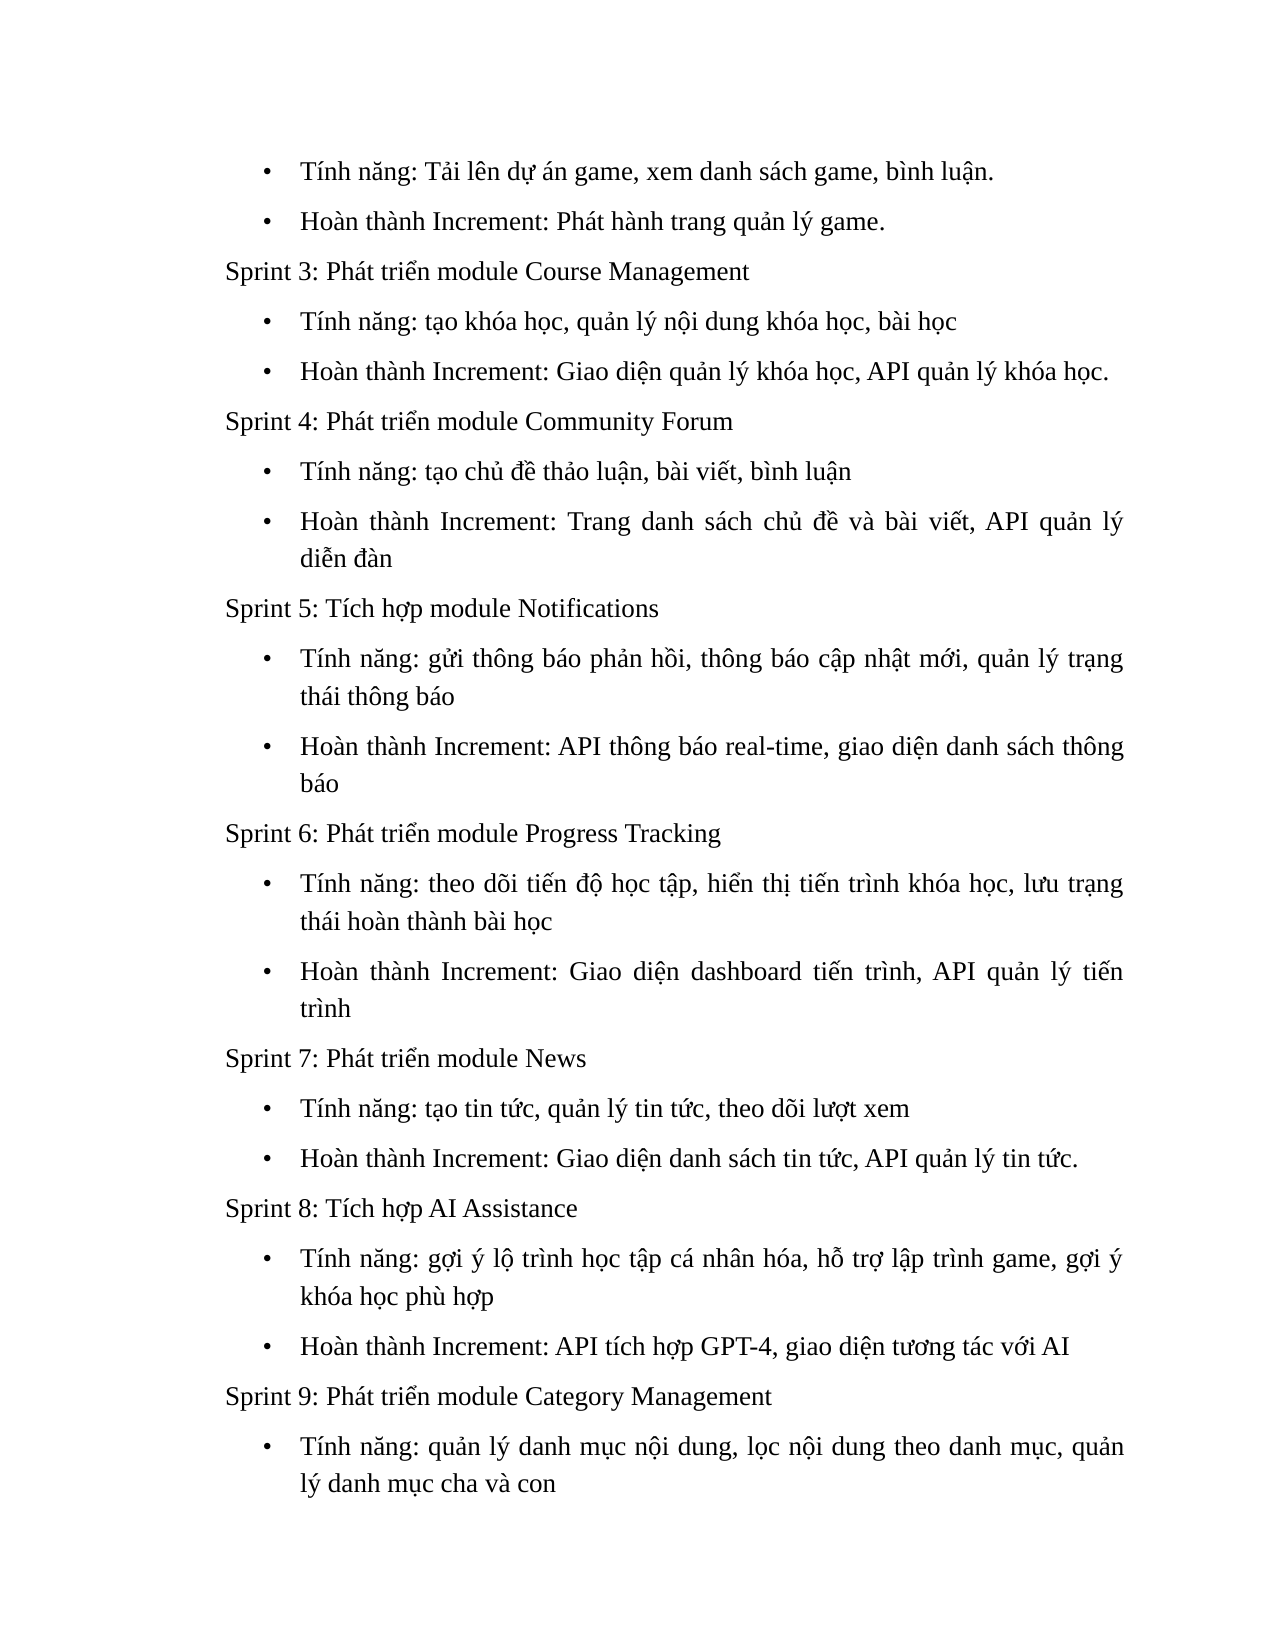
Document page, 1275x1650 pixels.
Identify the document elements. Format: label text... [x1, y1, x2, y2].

list Hoàn thành Increment: Phát hành trang quản lý game. [262, 200, 1125, 237]
list Hoàn thành Increment: Giao diện dashboard tiến trình, API quản lý tiến trình [262, 950, 1125, 1025]
list Hoàn thành Increment: API thông báo real-time, giao diện danh sách thông báo [262, 725, 1125, 800]
list Tính năng: tạo tin tức, quản lý tin tức, theo dõi lượt xem [262, 1087, 1125, 1125]
text Sprint 6: Phát triển module Progress Tracking [150, 812, 1125, 850]
text Sprint 8: Tích hợp AI Assistance [150, 1187, 1125, 1225]
list Tính năng: tạo chủ đề thảo luận, bài viết, bình luận [262, 450, 1125, 487]
list Hoàn thành Increment: Giao diện quản lý khóa học, API quản lý khóa học. [262, 350, 1125, 387]
list Tính năng: tạo khóa học, quản lý nội dung khóa học, bài học [262, 300, 1125, 337]
text Sprint 9: Phát triển module Category Management [150, 1375, 1125, 1412]
text Sprint 3: Phát triển module Course Management [150, 250, 1125, 287]
list Tính năng: quản lý danh mục nội dung, lọc nội dung theo danh mục, quản lý danh mục cha và con [262, 1425, 1125, 1500]
list Tính năng: gửi thông báo phản hồi, thông báo cập nhật mới, quản lý trạng thái thông báo [262, 637, 1125, 712]
list Hoàn thành Increment: Giao diện danh sách tin tức, API quản lý tin tức. [262, 1137, 1125, 1175]
text Sprint 7: Phát triển module News [150, 1037, 1125, 1075]
list Tính năng: theo dõi tiến độ học tập, hiển thị tiến trình khóa học, lưu trạng thái hoàn thành bài học [262, 862, 1125, 937]
list Hoàn thành Increment: Trang danh sách chủ đề và bài viết, API quản lý diễn đàn [262, 500, 1125, 575]
text Sprint 5: Tích hợp module Notifications [150, 587, 1125, 625]
list Tính năng: gợi ý lộ trình học tập cá nhân hóa, hỗ trợ lập trình game, gợi ý khóa học phù hợp [262, 1237, 1125, 1312]
list Tính năng: Tải lên dự án game, xem danh sách game, bình luận. [262, 150, 1125, 187]
list Hoàn thành Increment: API tích hợp GPT-4, giao diện tương tác với AI [262, 1325, 1125, 1362]
text Sprint 4: Phát triển module Community Forum [150, 400, 1125, 437]
